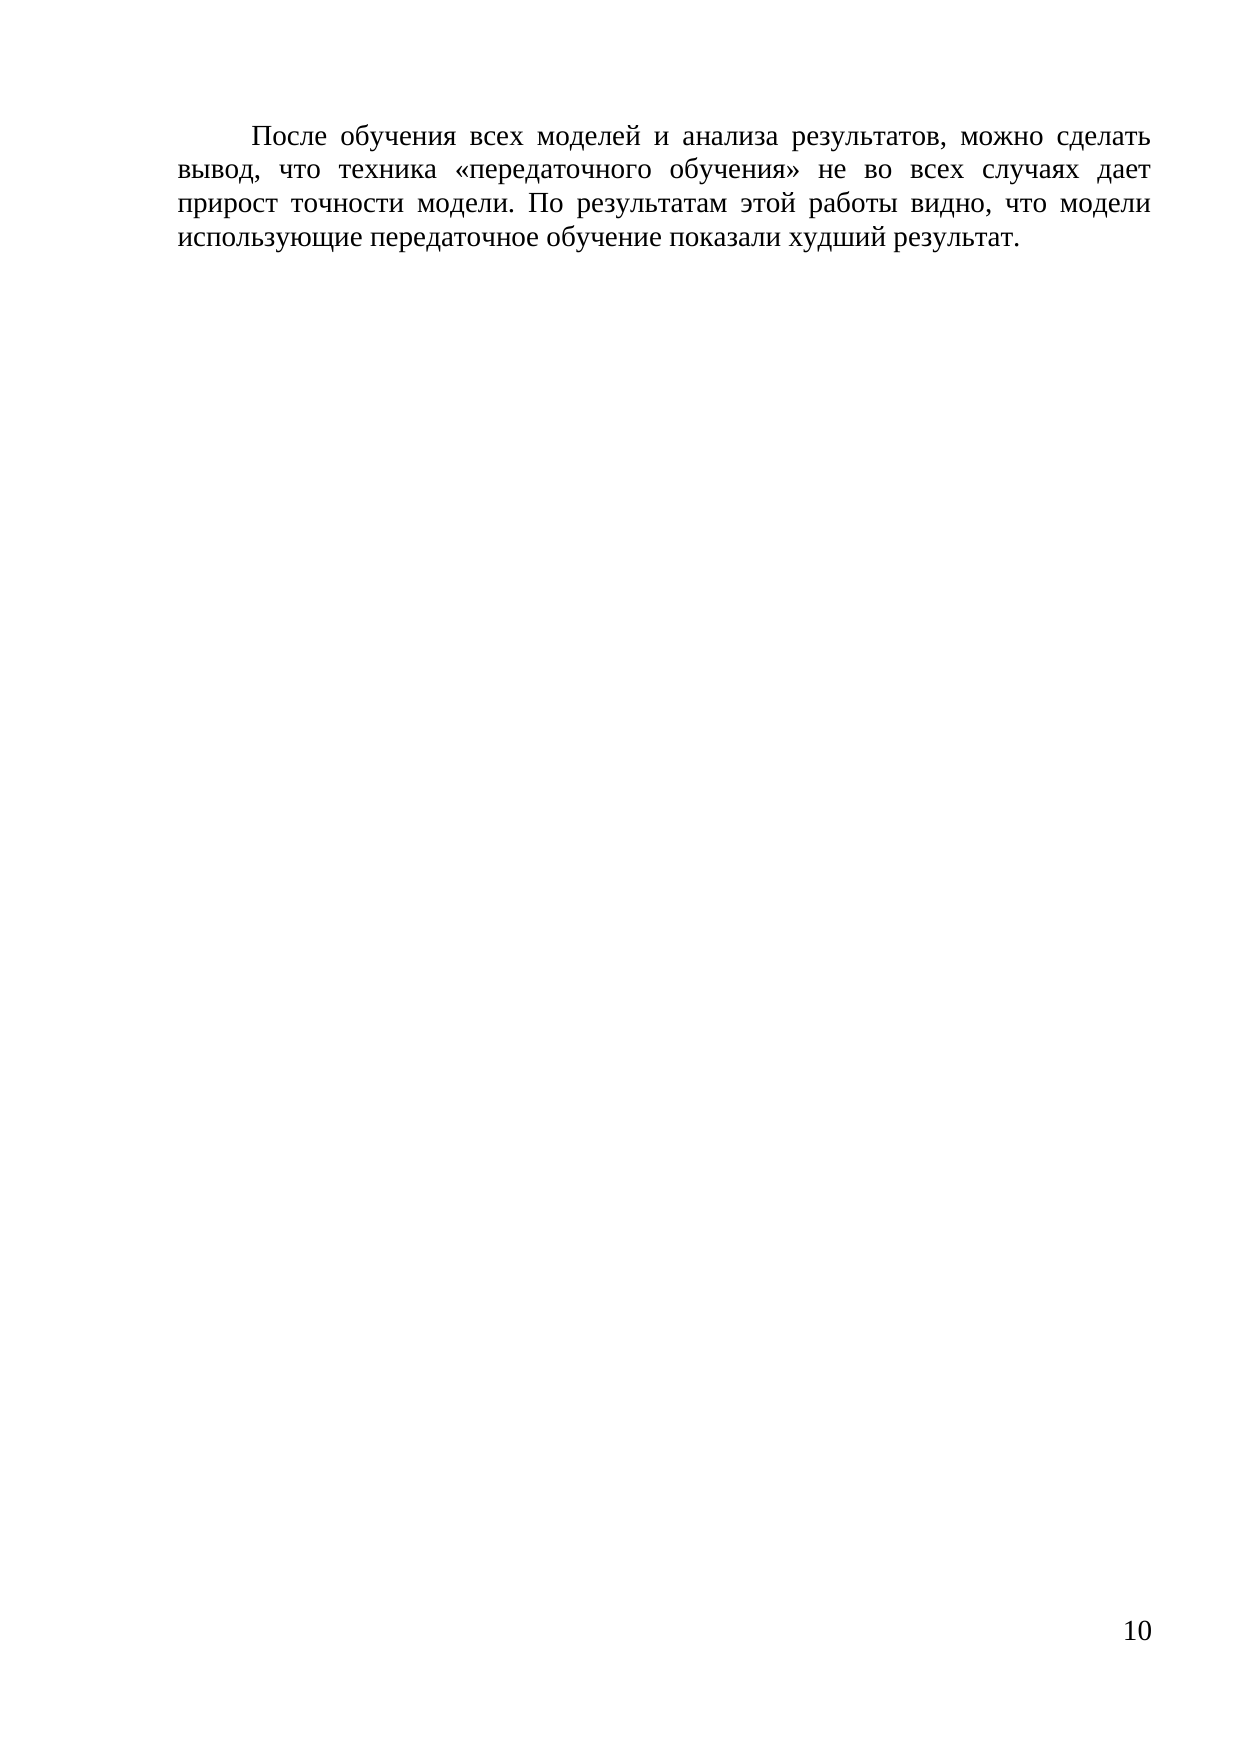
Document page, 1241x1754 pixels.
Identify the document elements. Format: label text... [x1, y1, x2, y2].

text После обучения всех моделей и анализа результатов, можно сделать вывод, что техника «передаточного обучения» не во всех случаях дает прирост точности модели. По результатам этой работы видно, что модели использующие передаточное обучение показали худший результат. [177, 118, 1152, 252]
